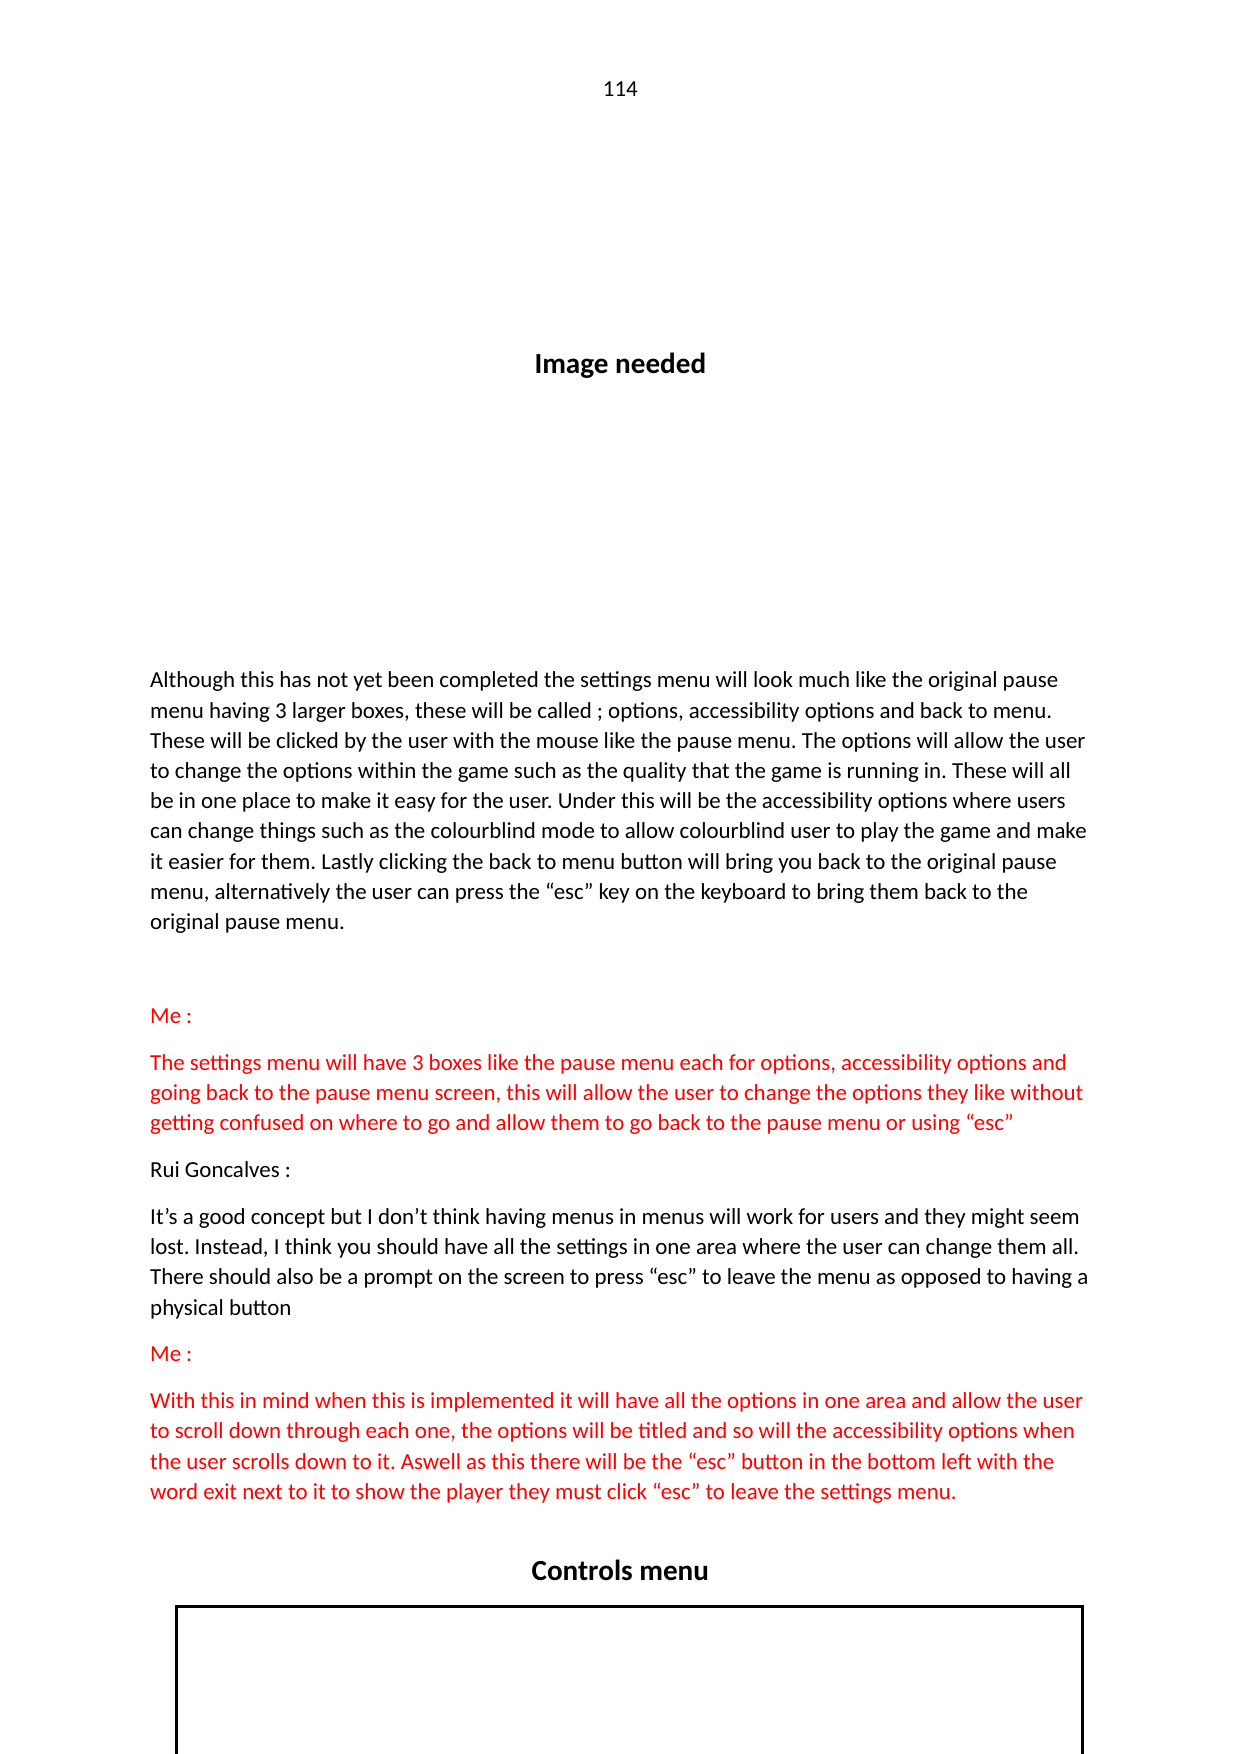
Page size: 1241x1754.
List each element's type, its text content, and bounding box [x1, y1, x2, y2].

text Although this has not yet been completed the settings menu will look much like the original pause menu having 3 larger boxes, these will be called ; options, accessibility options and back to menu. These will be clicked by the user with the mouse like the pause menu. The options will allow the user to change the options within the game such as the quality that the game is running in. These will all be in one place to make it easy for the user. Under this will be the accessibility options where users can change things such as the colourblind mode to allow colourblind user to play the game and make it easier for them. Lastly clicking the back to menu button will bring you back to the original pause menu, alternatively the user can press the “esc” key on the keyboard to bring them back to the original pause menu. [150, 666, 1090, 935]
text With this in mind when this is implemented it will have all the options in one area and allow the user to scroll down through each one, the options will be titled and so will the accessibility options when the user scrolls down to it. Aswell as this there will be the “esc” button in the bottom left with the word exit next to it to show the player they must click “esc” to leave the settings menu. [150, 1386, 1090, 1505]
text Rui Goncalves : [150, 1155, 1090, 1183]
text Me : [150, 1339, 1090, 1368]
text Me : [150, 1001, 1090, 1029]
text It’s a good concept but I don’t think having menus in menus will work for users and they might seem lost. Instead, I think you should have all the settings in one area where the user can change them all. There should also be a prompt on the screen to press “esc” to leave the menu as opposed to having a physical button [150, 1202, 1090, 1321]
text The settings menu will have 3 boxes like the pause menu each for options, accessibility options and going back to the pause menu screen, this will allow the user to change the options they like without getting confused on where to go and allow them to go back to the pause menu or using “esc” [150, 1048, 1090, 1136]
